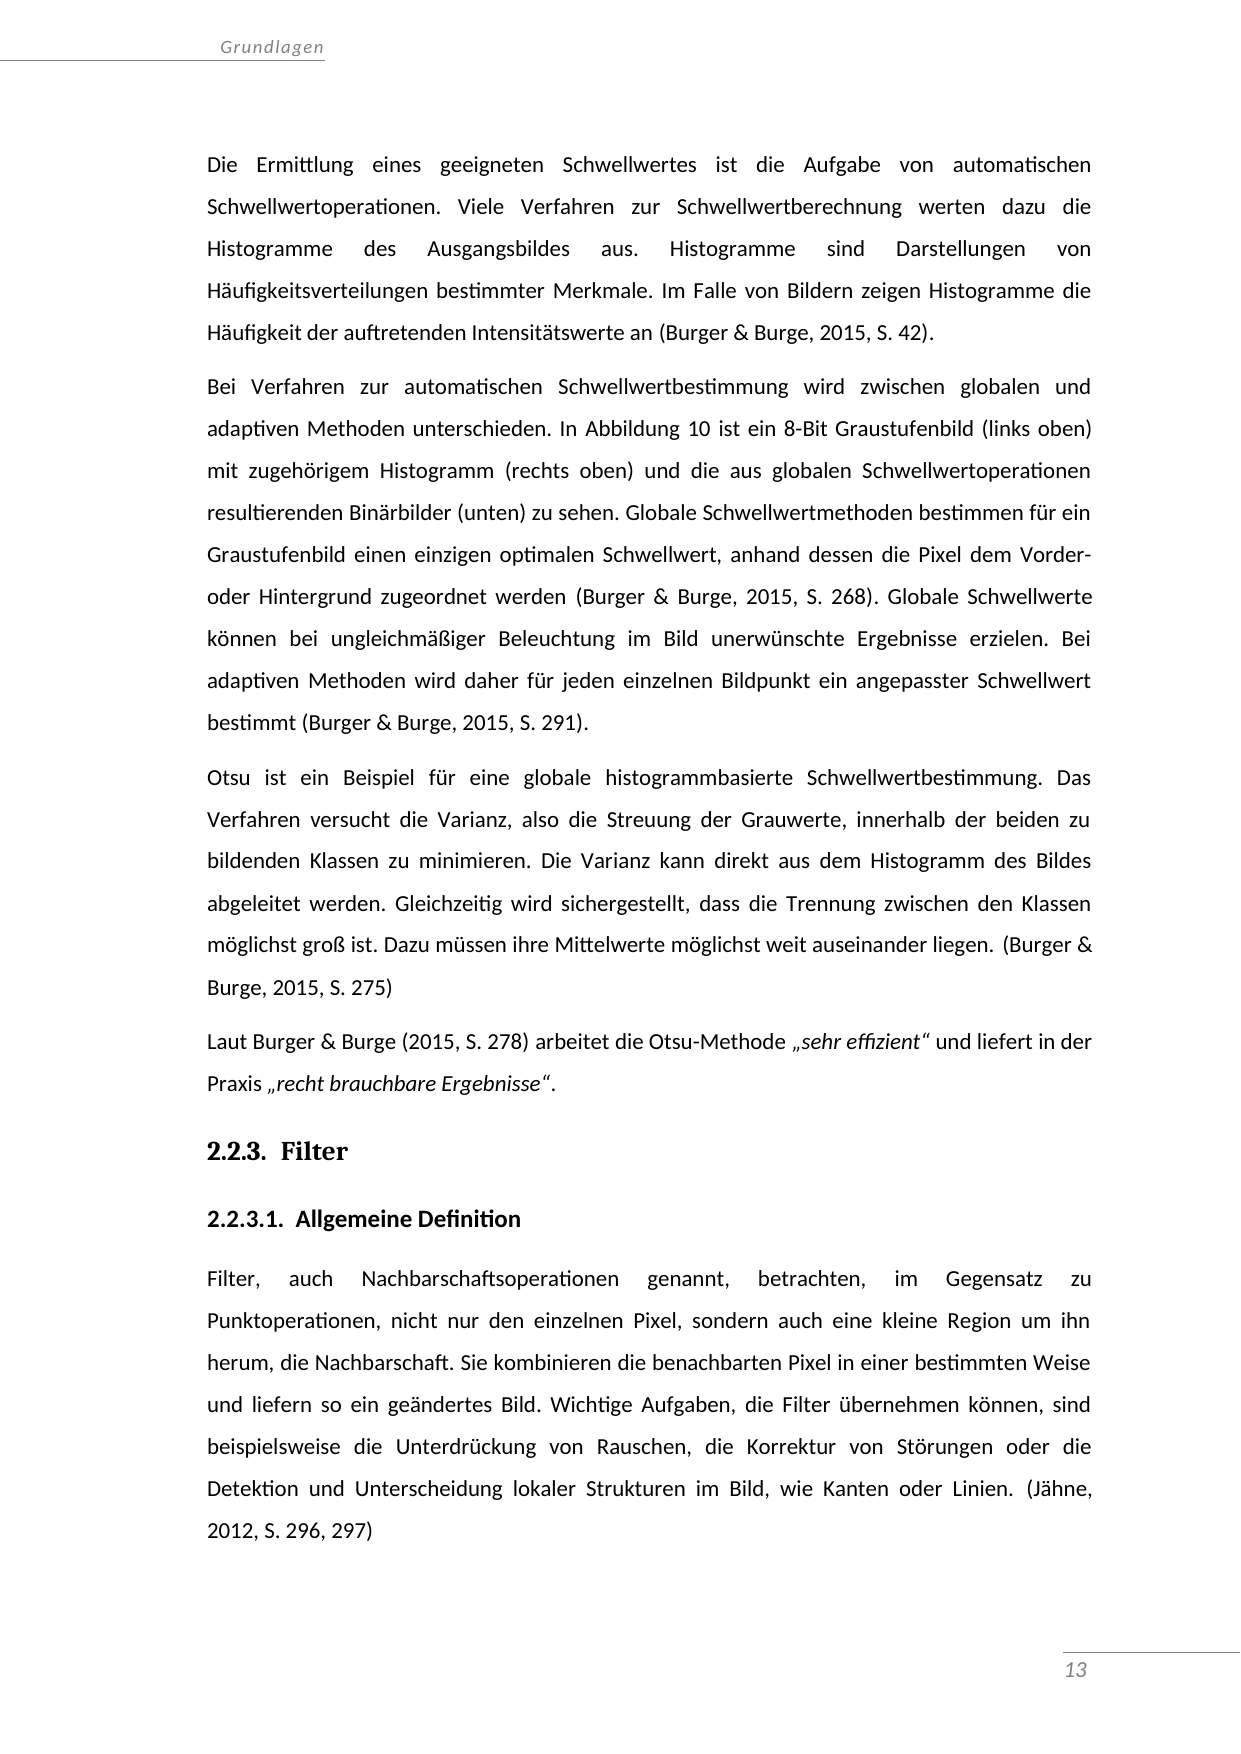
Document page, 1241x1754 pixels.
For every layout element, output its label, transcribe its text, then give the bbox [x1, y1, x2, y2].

text Otsu ist ein Beispiel für eine globale histogrammbasierte Schwellwertbestimmung. Das Verfahren versucht die Varianz, also die Streuung der Grauwerte, innerhalb der beiden zu bildenden Klassen zu minimieren. Die Varianz kann direkt aus dem Histogramm des Bildes abgeleitet werden. Gleichzeitig wird sichergestellt, dass die Trennung zwischen den Klassen möglichst groß ist. Dazu müssen ihre Mittelwerte möglichst weit auseinander liegen. (Burger & Burge, 2015, S. 275) [207, 763, 1093, 1001]
text Filter, auch Nachbarschaftsoperationen genannt, betrachten, im Gegensatz zu Punktoperationen, nicht nur den einzelnen Pixel, sondern auch eine kleine Region um ihn herum, die Nachbarschaft. Sie kombinieren die benachbarten Pixel in einer bestimmten Weise und liefern so ein geändertes Bild. Wichtige Aufgaben, die Filter übernehmen können, sind beispielsweise die Unterdrückung von Rauschen, die Korrektur von Störungen oder die Detektion und Unterscheidung lokaler Strukturen im Bild, wie Kanten oder Linien. (Jähne, 2012, S. 296, 297) [207, 1264, 1093, 1544]
text Laut Burger & Burge (2015, S. 278) arbeitet die Otsu-Methode „sehr effizient“ und liefert in der Praxis „recht brauchbare Ergebnisse“. [207, 1027, 1093, 1097]
text Die Ermittlung eines geeigneten Schwellwertes ist die Aufgabe von automatischen Schwellwertoperationen. Viele Verfahren zur Schwellwertberechnung werten dazu die Histogramme des Ausgangsbildes aus. Histogramme sind Darstellungen von Häufigkeitsverteilungen bestimmter Merkmale. Im Falle von Bildern zeigen Histogramme die Häufigkeit der auftretenden Intensitätswerte an (Burger & Burge, 2015, S. 42). [207, 150, 1093, 346]
subtitle Allgemeine Definition [207, 1203, 1093, 1234]
subtitle Filter [207, 1136, 1093, 1167]
text Bei Verfahren zur automatischen Schwellwertbestimmung wird zwischen globalen und adaptiven Methoden unterschieden. In Abbildung 10 ist ein 8-Bit Graustufenbild (links oben) mit zugehörigem Histogramm (rechts oben) und die aus globalen Schwellwertoperationen resultierenden Binärbilder (unten) zu sehen. Globale Schwellwertmethoden bestimmen für ein Graustufenbild einen einzigen optimalen Schwellwert, anhand dessen die Pixel dem Vorder- oder Hintergrund zugeordnet werden (Burger & Burge, 2015, S. 268). Globale Schwellwerte können bei ungleichmäßiger Beleuchtung im Bild unerwünschte Ergebnisse erzielen. Bei adaptiven Methoden wird daher für jeden einzelnen Bildpunkt ein angepasster Schwellwert bestimmt (Burger & Burge, 2015, S. 291). [207, 372, 1093, 736]
